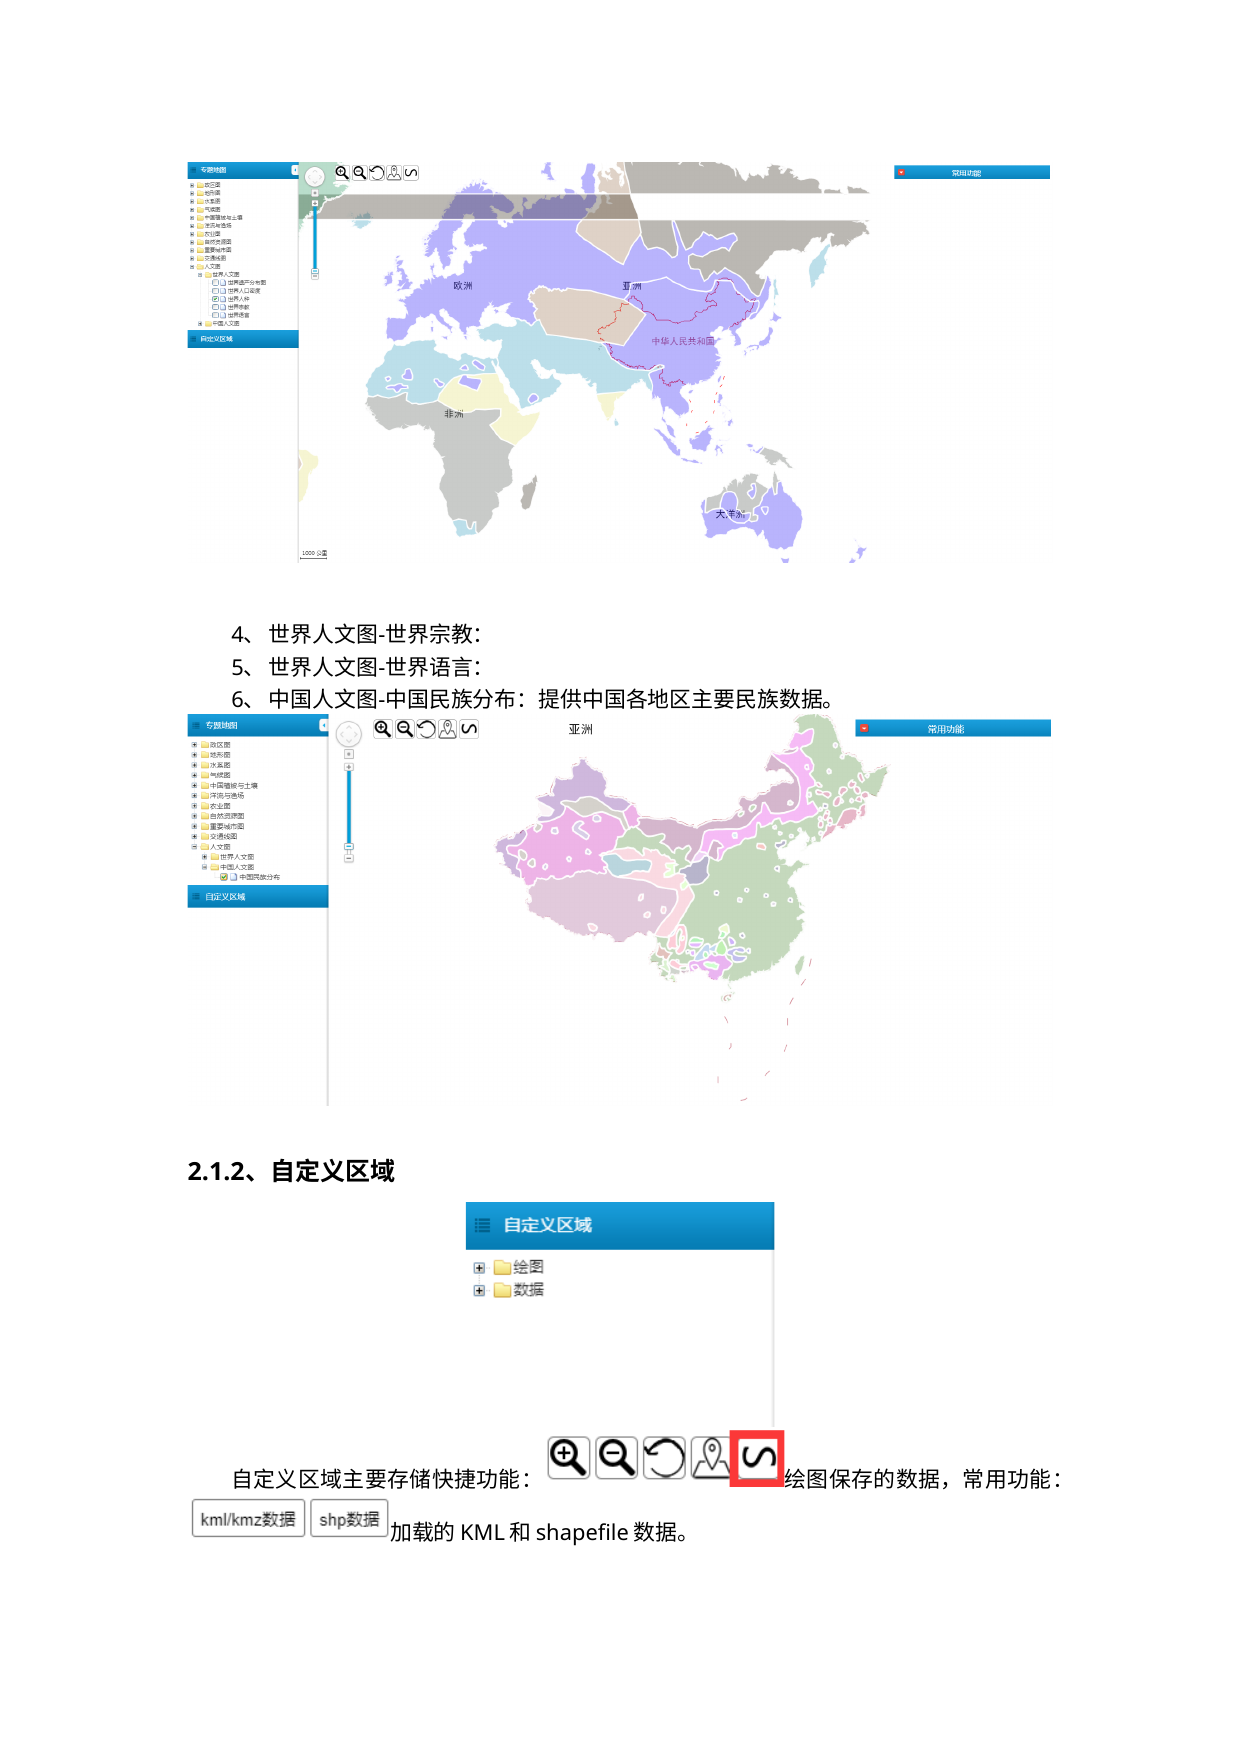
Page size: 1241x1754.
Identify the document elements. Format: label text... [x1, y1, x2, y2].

picture [187, 714, 1053, 1106]
list 世界人文图-世界宗教： [231, 617, 1053, 649]
picture [544, 1429, 785, 1487]
list 中国人文图-中国民族分布：提供中国各地区主要民族数据。 [231, 682, 1053, 714]
picture [187, 1494, 390, 1541]
picture [187, 162, 1053, 563]
text 2.1.2、自定义区域 [187, 1137, 1053, 1202]
list 世界人文图-世界语言： [231, 649, 1053, 682]
text 自定义区域主要存储快捷功能：绘图保存的数据，常用功能：加载的KML和shapefile数据。 [187, 1429, 1053, 1559]
picture [465, 1250, 775, 1427]
picture [465, 1202, 775, 1232]
